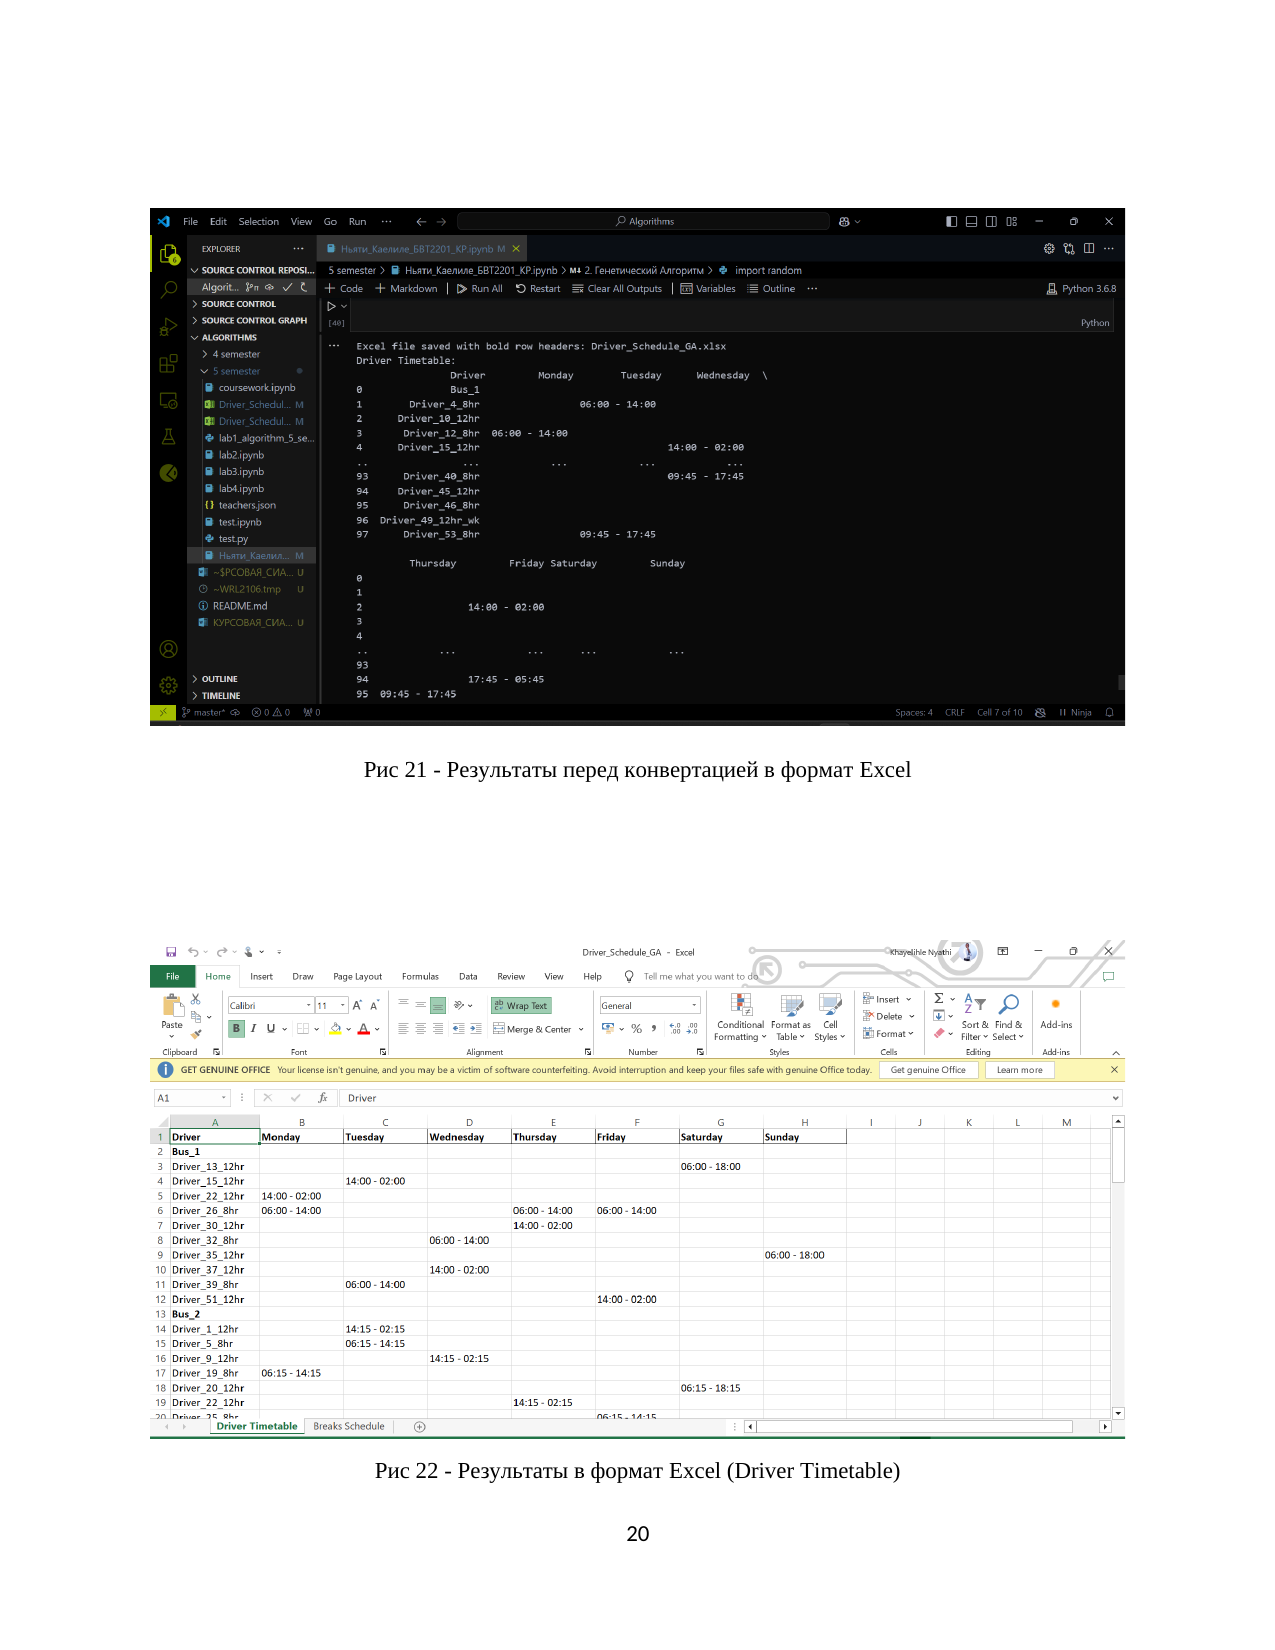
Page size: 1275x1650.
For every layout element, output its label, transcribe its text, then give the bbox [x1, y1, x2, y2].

picture [150, 940, 1125, 1439]
text Рис 21 - Результаты перед конвертацией в формат Excel [150, 756, 1125, 782]
text Рис 22 - Результаты в формат Excel (Driver Timetable) [150, 1457, 1125, 1483]
picture [150, 208, 1125, 726]
